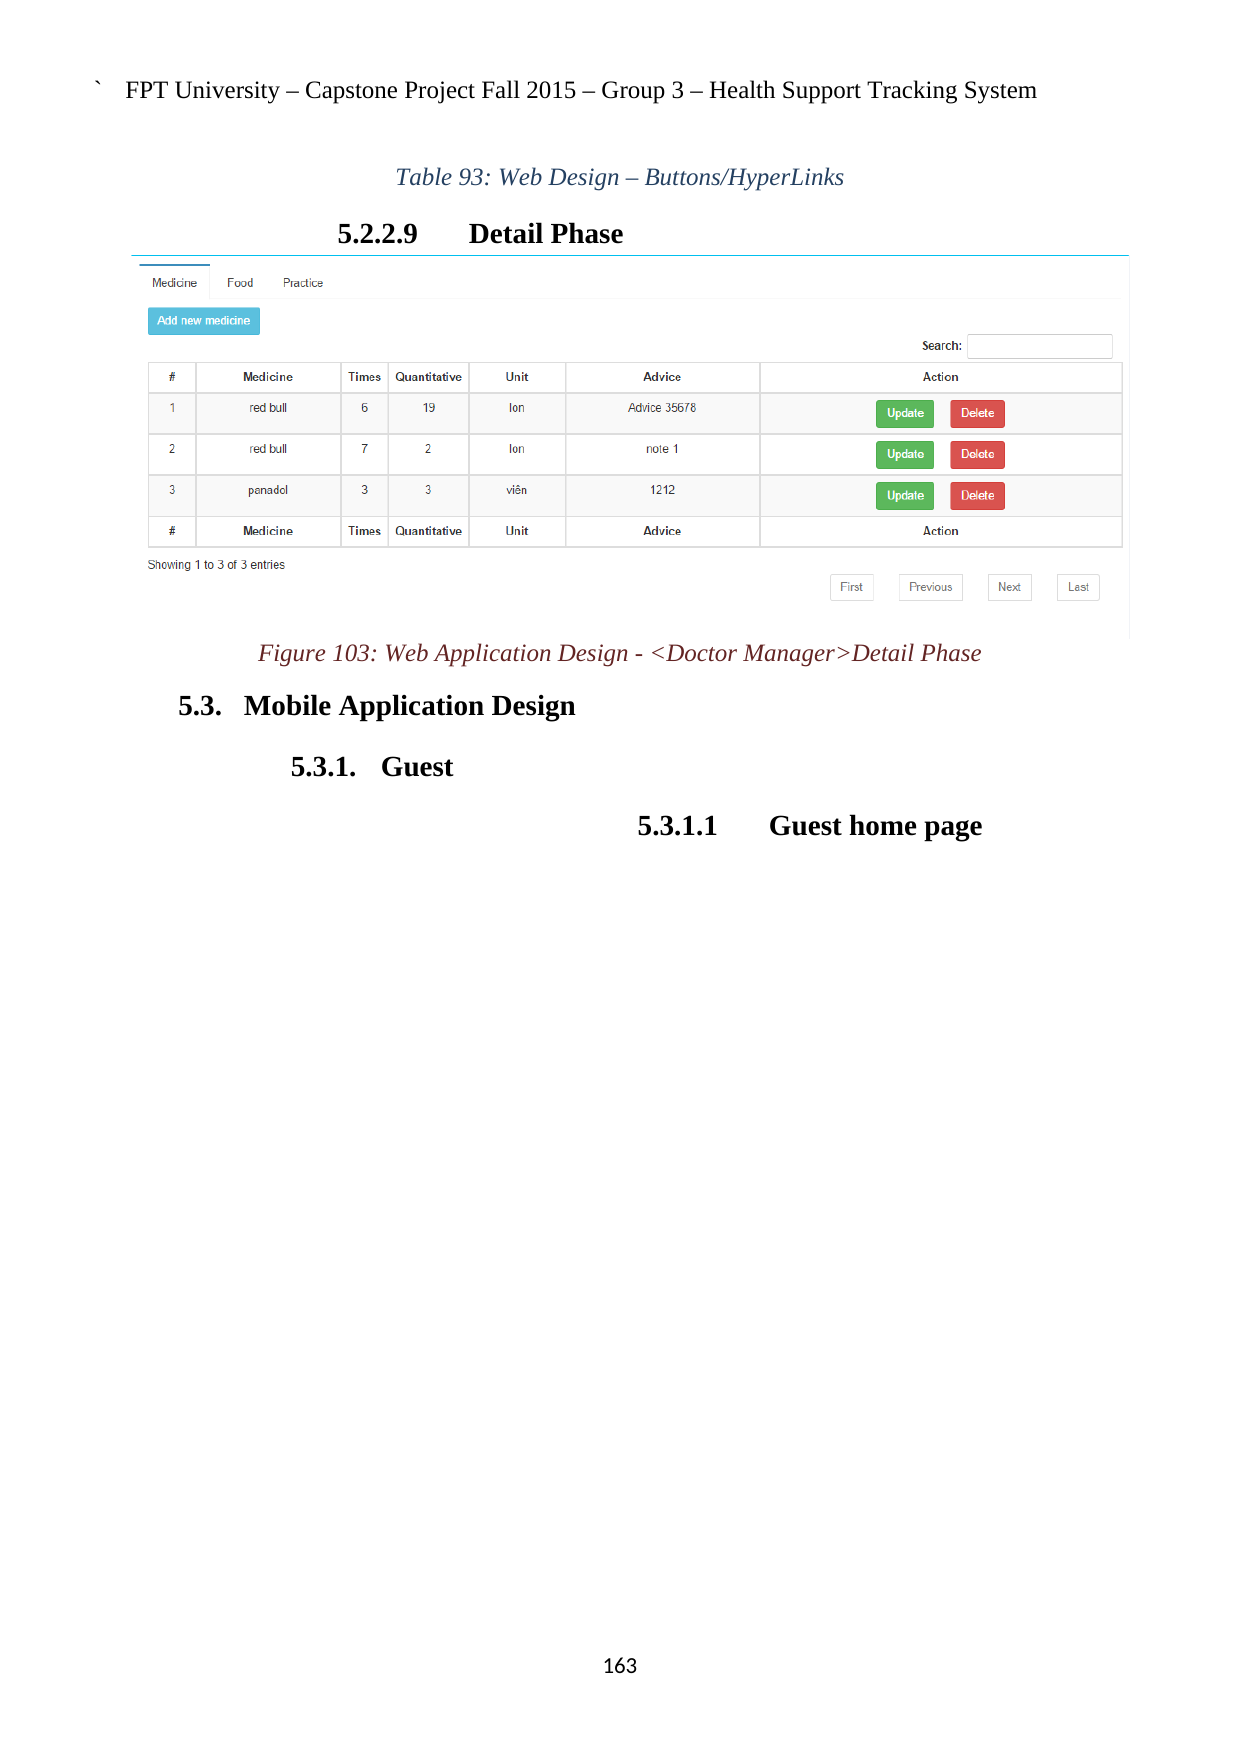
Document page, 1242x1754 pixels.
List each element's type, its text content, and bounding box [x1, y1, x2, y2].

subtitle Guest home page [489, 808, 1146, 841]
text Table 93: Web Design – Buttons/HyperLinks [94, 162, 1146, 191]
subtitle Detail Phase [337, 216, 1146, 249]
subtitle Guest [291, 749, 1146, 783]
subtitle Mobile Application Design [169, 688, 1146, 721]
text Figure 103: Web Application Design - <Doctor Manager>Detail Phase [94, 638, 1146, 667]
picture [131, 255, 1130, 639]
